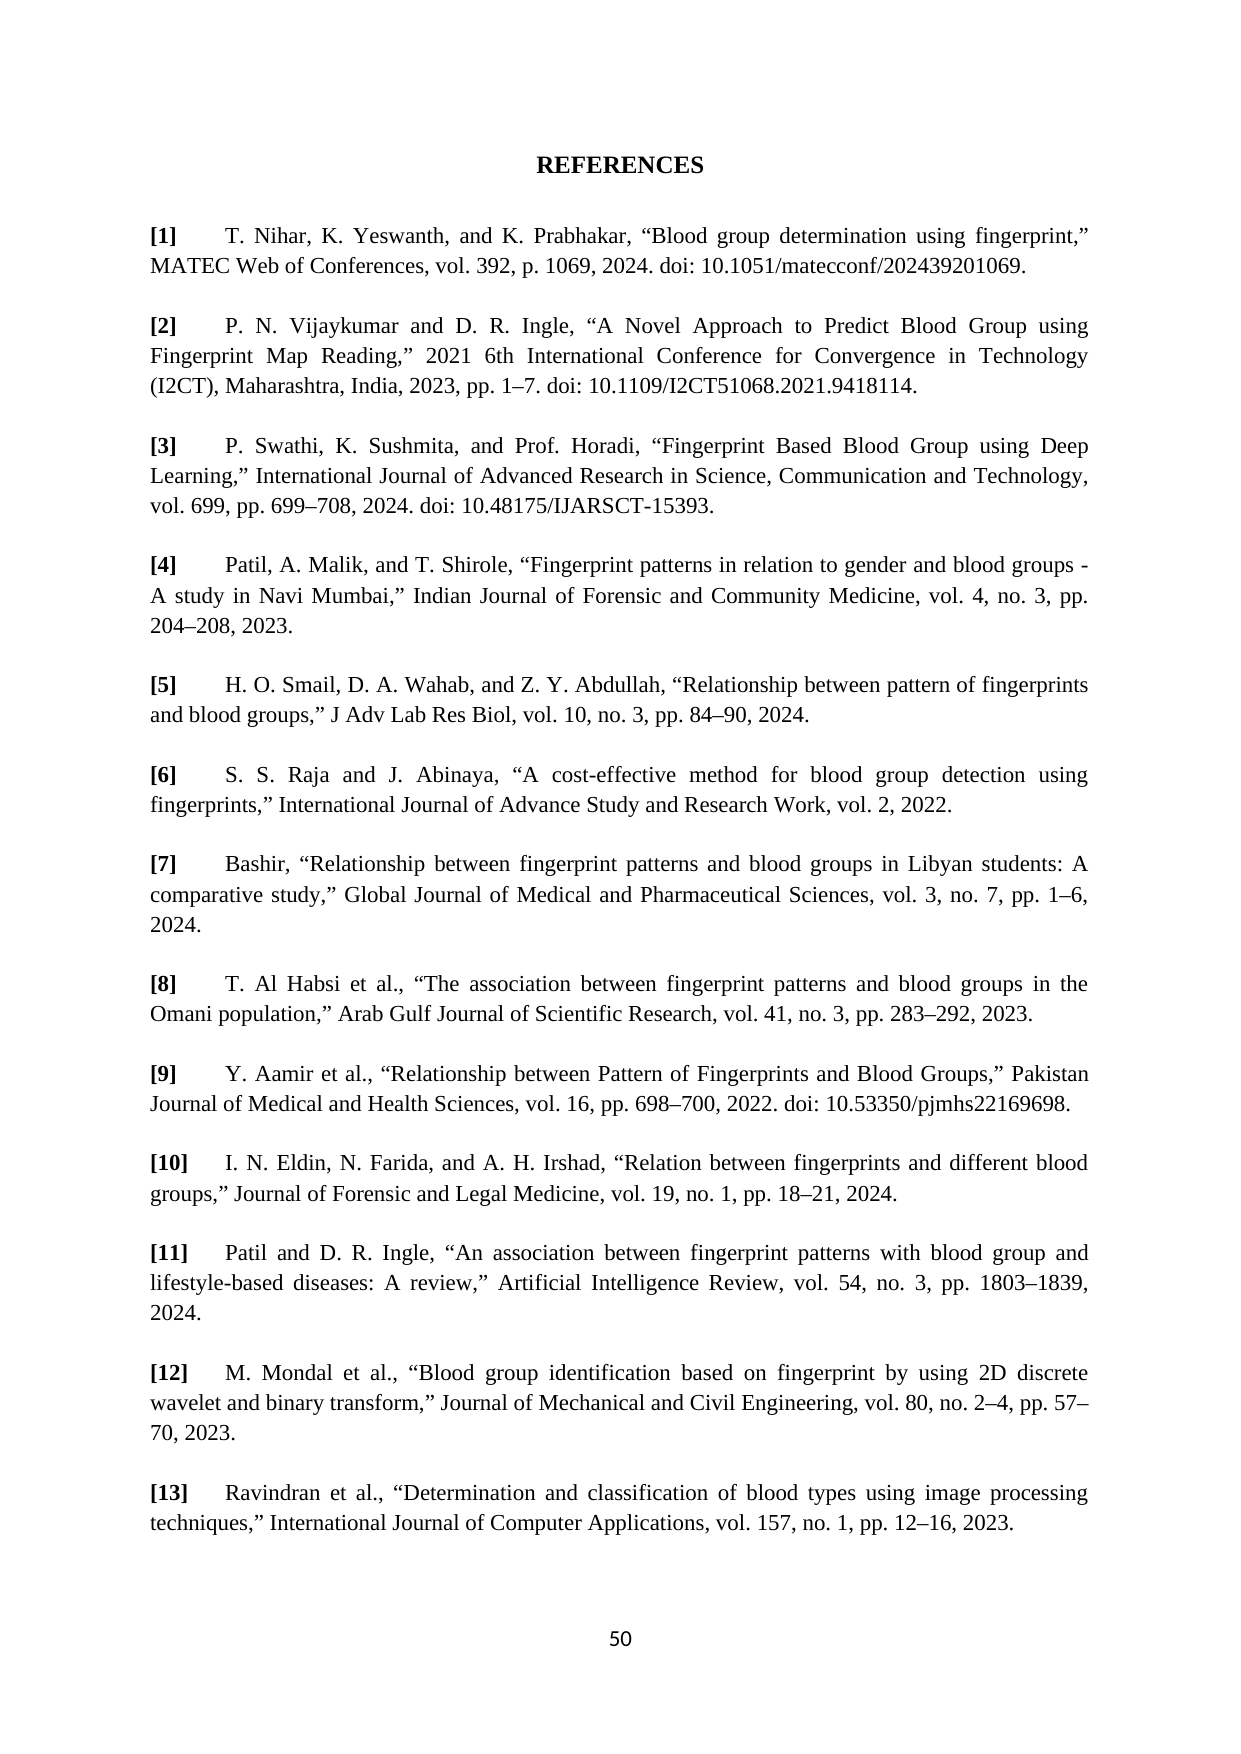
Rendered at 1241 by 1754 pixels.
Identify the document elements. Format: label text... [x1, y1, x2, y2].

text [6] S. S. Raja and J. Abinaya, “A cost-effective method for blood group detection using fingerprints,” International Journal of Advance Study and Research Work, vol. 2, 2022. [150, 761, 1090, 817]
text [8] T. Al Habsi et al., “The association between fingerprint patterns and blood groups in the Omani population,” Arab Gulf Journal of Scientific Research, vol. 41, no. 3, pp. 283–292, 2023. [150, 970, 1090, 1027]
text REFERENCES [150, 150, 1090, 179]
text [1] T. Nihar, K. Yeswanth, and K. Prabhakar, “Blood group determination using fingerprint,” MATEC Web of Conferences, vol. 392, p. 1069, 2024. doi: 10.1051/matecconf/202439201069. [150, 222, 1090, 279]
text [11] Patil and D. R. Ingle, “An association between fingerprint patterns with blood group and lifestyle-based diseases: A review,” Artificial Intelligence Review, vol. 54, no. 3, pp. 1803–1839, 2024. [150, 1239, 1090, 1326]
text [3] P. Swathi, K. Sushmita, and Prof. Horadi, “Fingerprint Based Blood Group using Deep Learning,” International Journal of Advanced Research in Science, Communication and Technology, vol. 699, pp. 699–708, 2024. doi: 10.48175/IJARSCT-15393. [150, 432, 1090, 518]
text [4] Patil, A. Malik, and T. Shirole, “Fingerprint patterns in relation to gender and blood groups - A study in Navi Mumbai,” Indian Journal of Forensic and Community Medicine, vol. 4, no. 3, pp. 204–208, 2023. [150, 551, 1090, 638]
text [13] Ravindran et al., “Determination and classification of blood types using image processing techniques,” International Journal of Computer Applications, vol. 157, no. 1, pp. 12–16, 2023. [150, 1478, 1090, 1535]
text [10] I. N. Eldin, N. Farida, and A. H. Irshad, “Relation between fingerprints and different blood groups,” Journal of Forensic and Legal Medicine, vol. 19, no. 1, pp. 18–21, 2024. [150, 1149, 1090, 1206]
text [9] Y. Aamir et al., “Relationship between Pattern of Fingerprints and Blood Groups,” Pakistan Journal of Medical and Health Sciences, vol. 16, pp. 698–700, 2022. doi: 10.53350/pjmhs22169698. [150, 1060, 1090, 1116]
text [2] P. N. Vijaykumar and D. R. Ingle, “A Novel Approach to Predict Blood Group using Fingerprint Map Reading,” 2021 6th International Conference for Convergence in Technology (I2CT), Maharashtra, India, 2023, pp. 1–7. doi: 10.1109/I2CT51068.2021.9418114. [150, 312, 1090, 399]
text [5] H. O. Smail, D. A. Wahab, and Z. Y. Abdullah, “Relationship between pattern of fingerprints and blood groups,” J Adv Lab Res Biol, vol. 10, no. 3, pp. 84–90, 2024. [150, 671, 1090, 728]
text [12] M. Mondal et al., “Blood group identification based on fingerprint by using 2D discrete wavelet and binary transform,” Journal of Mechanical and Civil Engineering, vol. 80, no. 2–4, pp. 57–70, 2023. [150, 1359, 1090, 1446]
text [7] Bashir, “Relationship between fingerprint patterns and blood groups in Libyan students: A comparative study,” Global Journal of Medical and Pharmaceutical Sciences, vol. 3, no. 7, pp. 1–6, 2024. [150, 850, 1090, 937]
